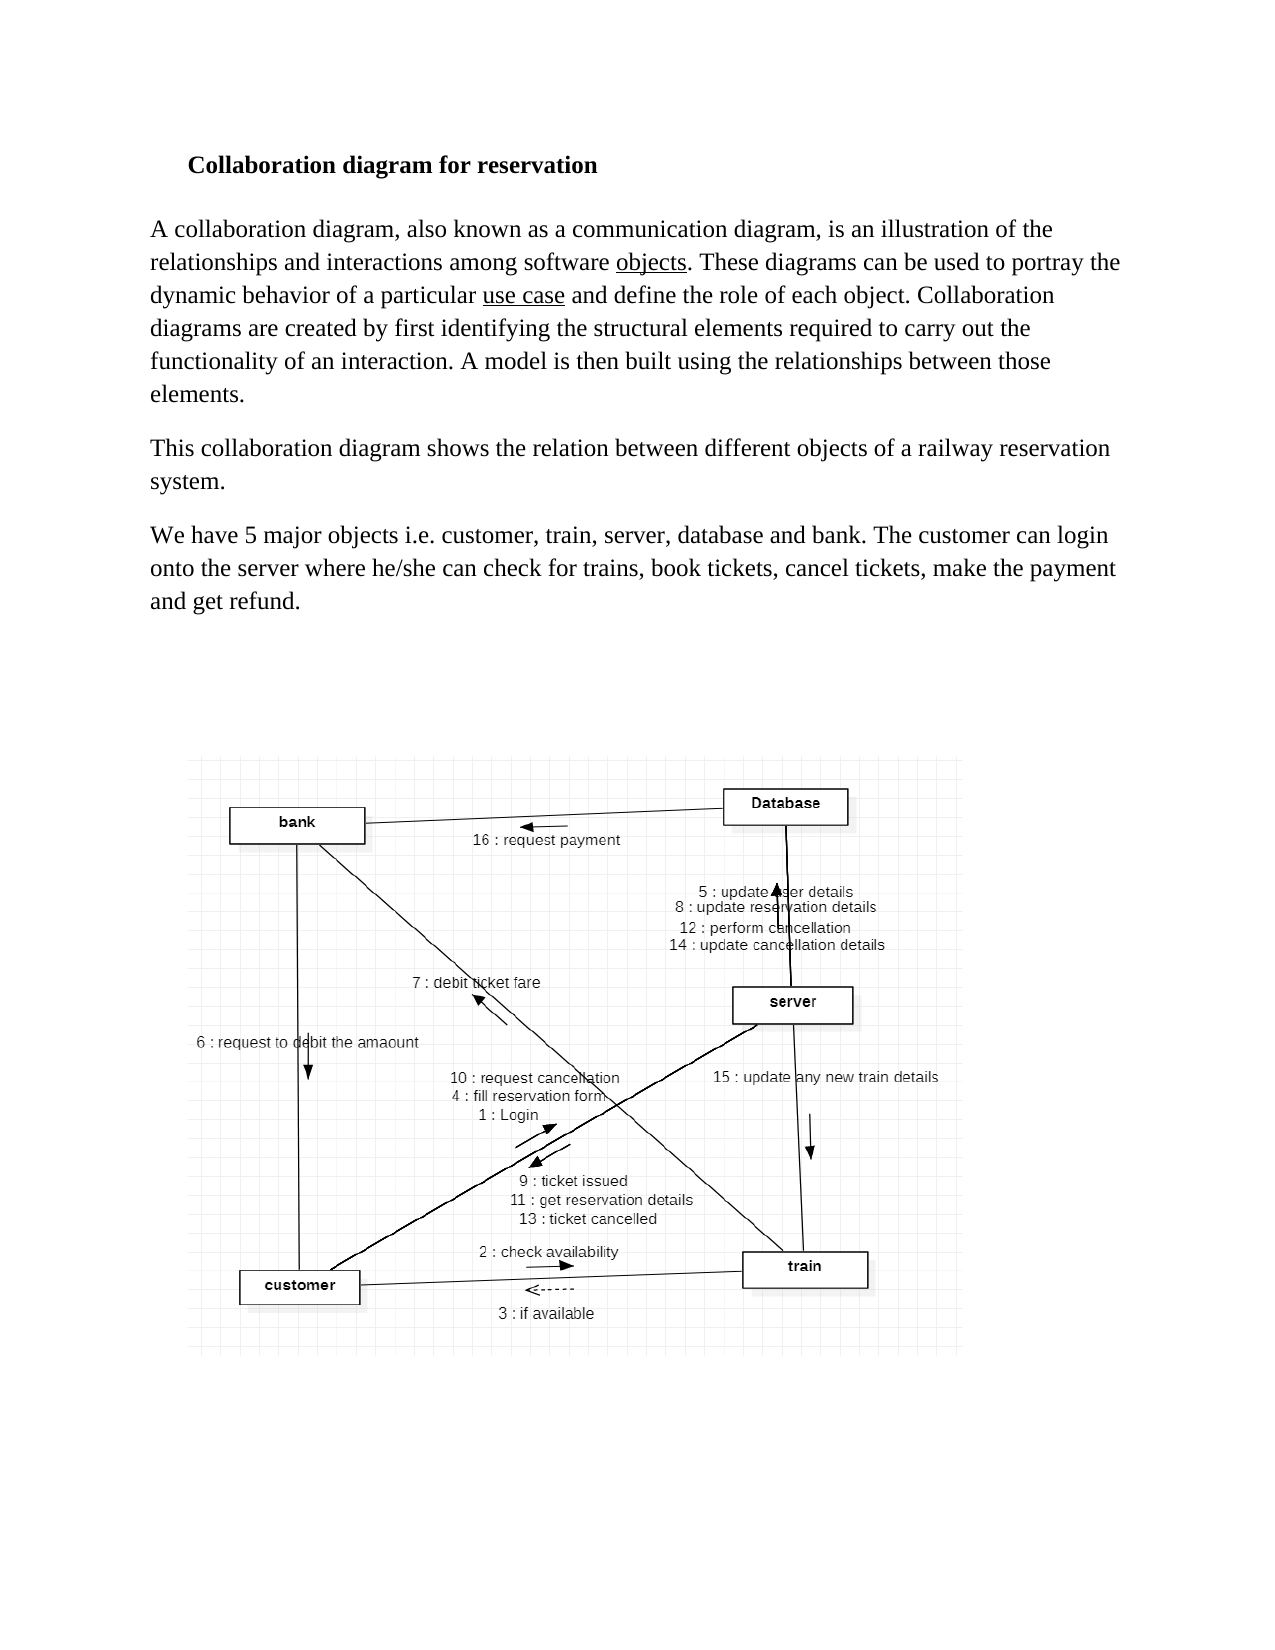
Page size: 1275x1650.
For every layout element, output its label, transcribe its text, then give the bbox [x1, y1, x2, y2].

text We have 5 major objects i.e. customer, train, server, database and bank. The customer can login onto the server where he/she can check for trains, book tickets, cancel tickets, make the payment and get refund. [150, 520, 1125, 614]
text A collaboration diagram, also known as a communication diagram, is an illustration of the relationships and interactions among software objects. These diagrams can be used to portray the dynamic behavior of a particular use case and define the role of each object. Collaboration diagrams are created by first identifying the structural elements required to carry out the functionality of an interaction. A model is then built using the relationships between those elements. [150, 214, 1125, 408]
text Collaboration diagram for reservation [187, 150, 1125, 179]
text This collaboration diagram shows the relation between different objects of a railway reservation system. [150, 433, 1125, 495]
picture [187, 756, 963, 1356]
